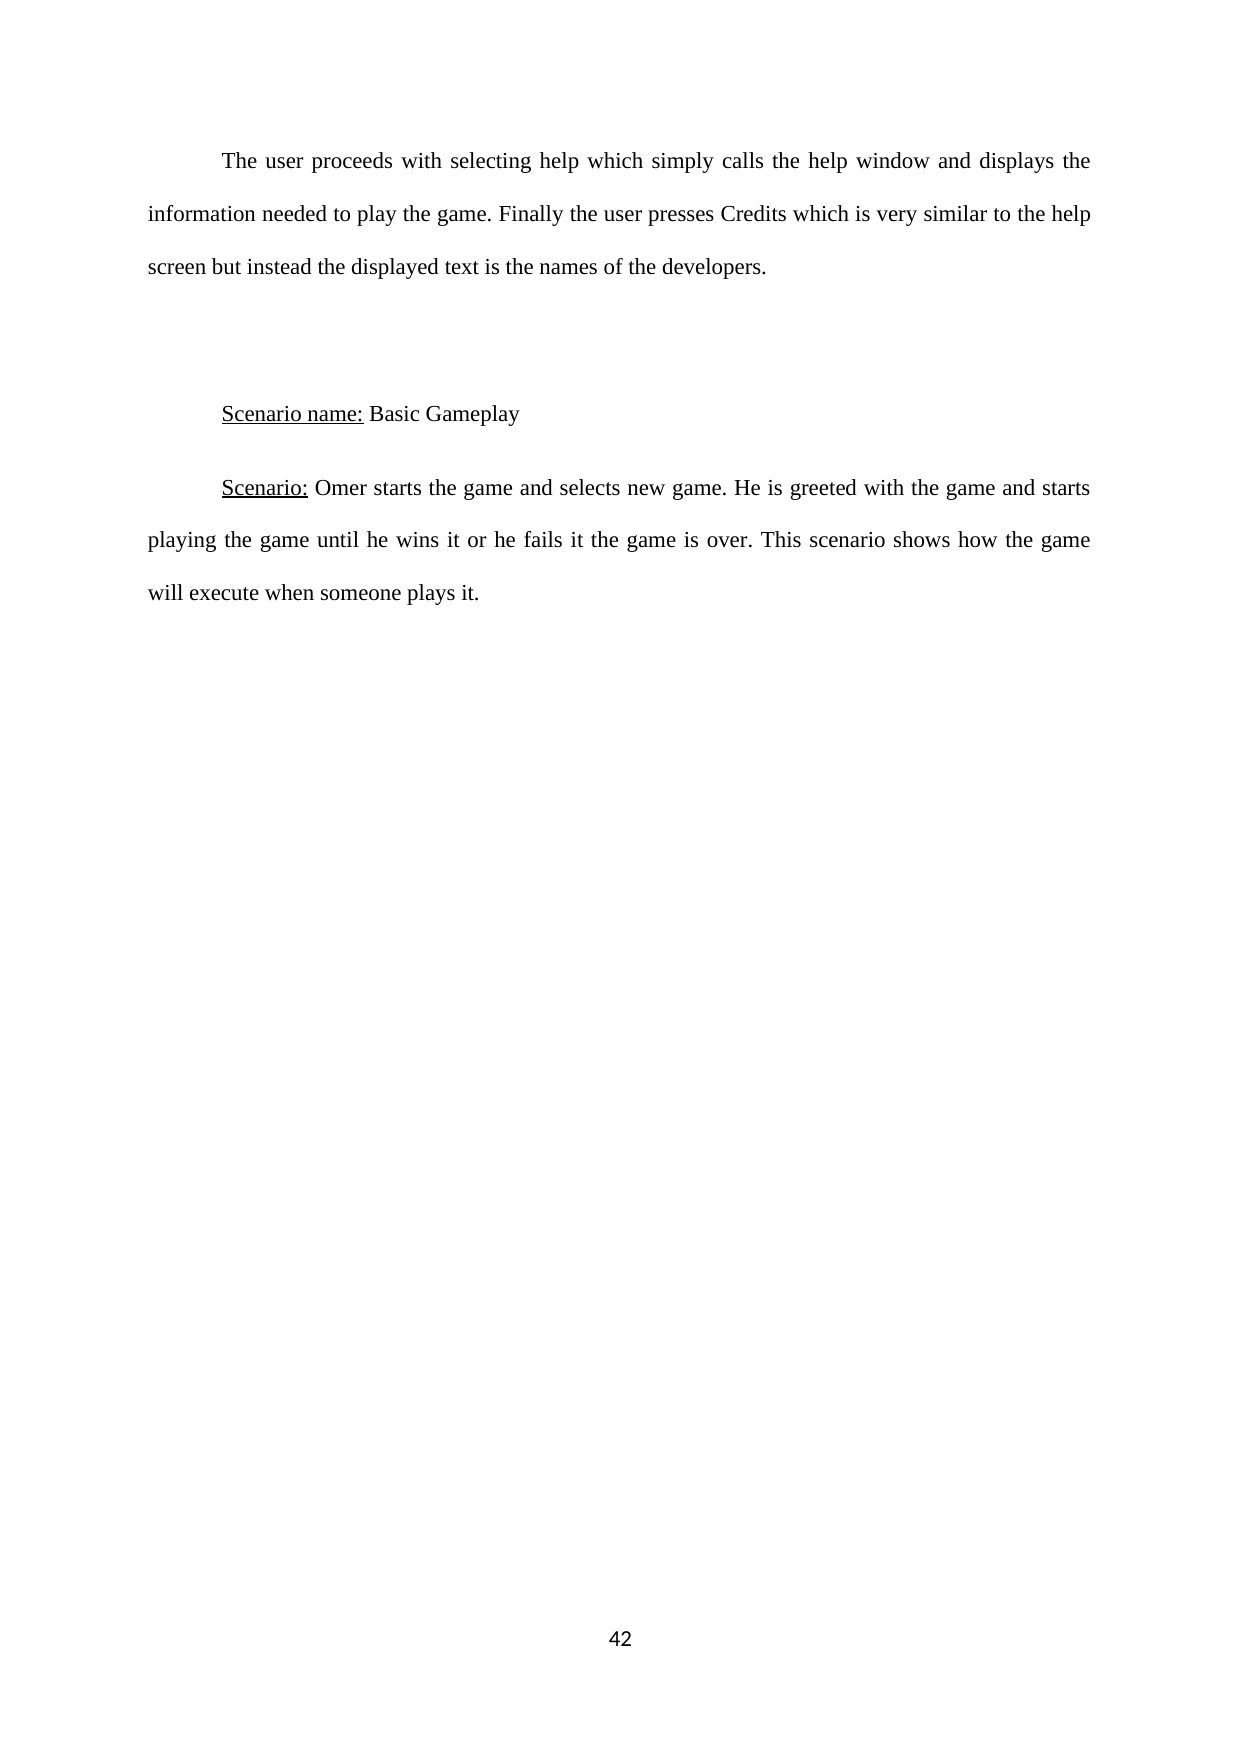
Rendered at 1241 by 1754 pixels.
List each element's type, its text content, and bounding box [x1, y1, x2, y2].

text The user proceeds with selecting help which simply calls the help window and displays the information needed to play the game. Finally the user presses Credits which is very similar to the help screen but instead the displayed text is the names of the developers. [148, 148, 1093, 279]
text Scenario: Omer starts the game and selects new game. He is greeted with the game and starts playing the game until he wins it or he fails it the game is over. This scenario shows how the game will execute when someone plays it. [148, 474, 1093, 605]
text Scenario name: Basic Gameplay [148, 400, 1093, 426]
